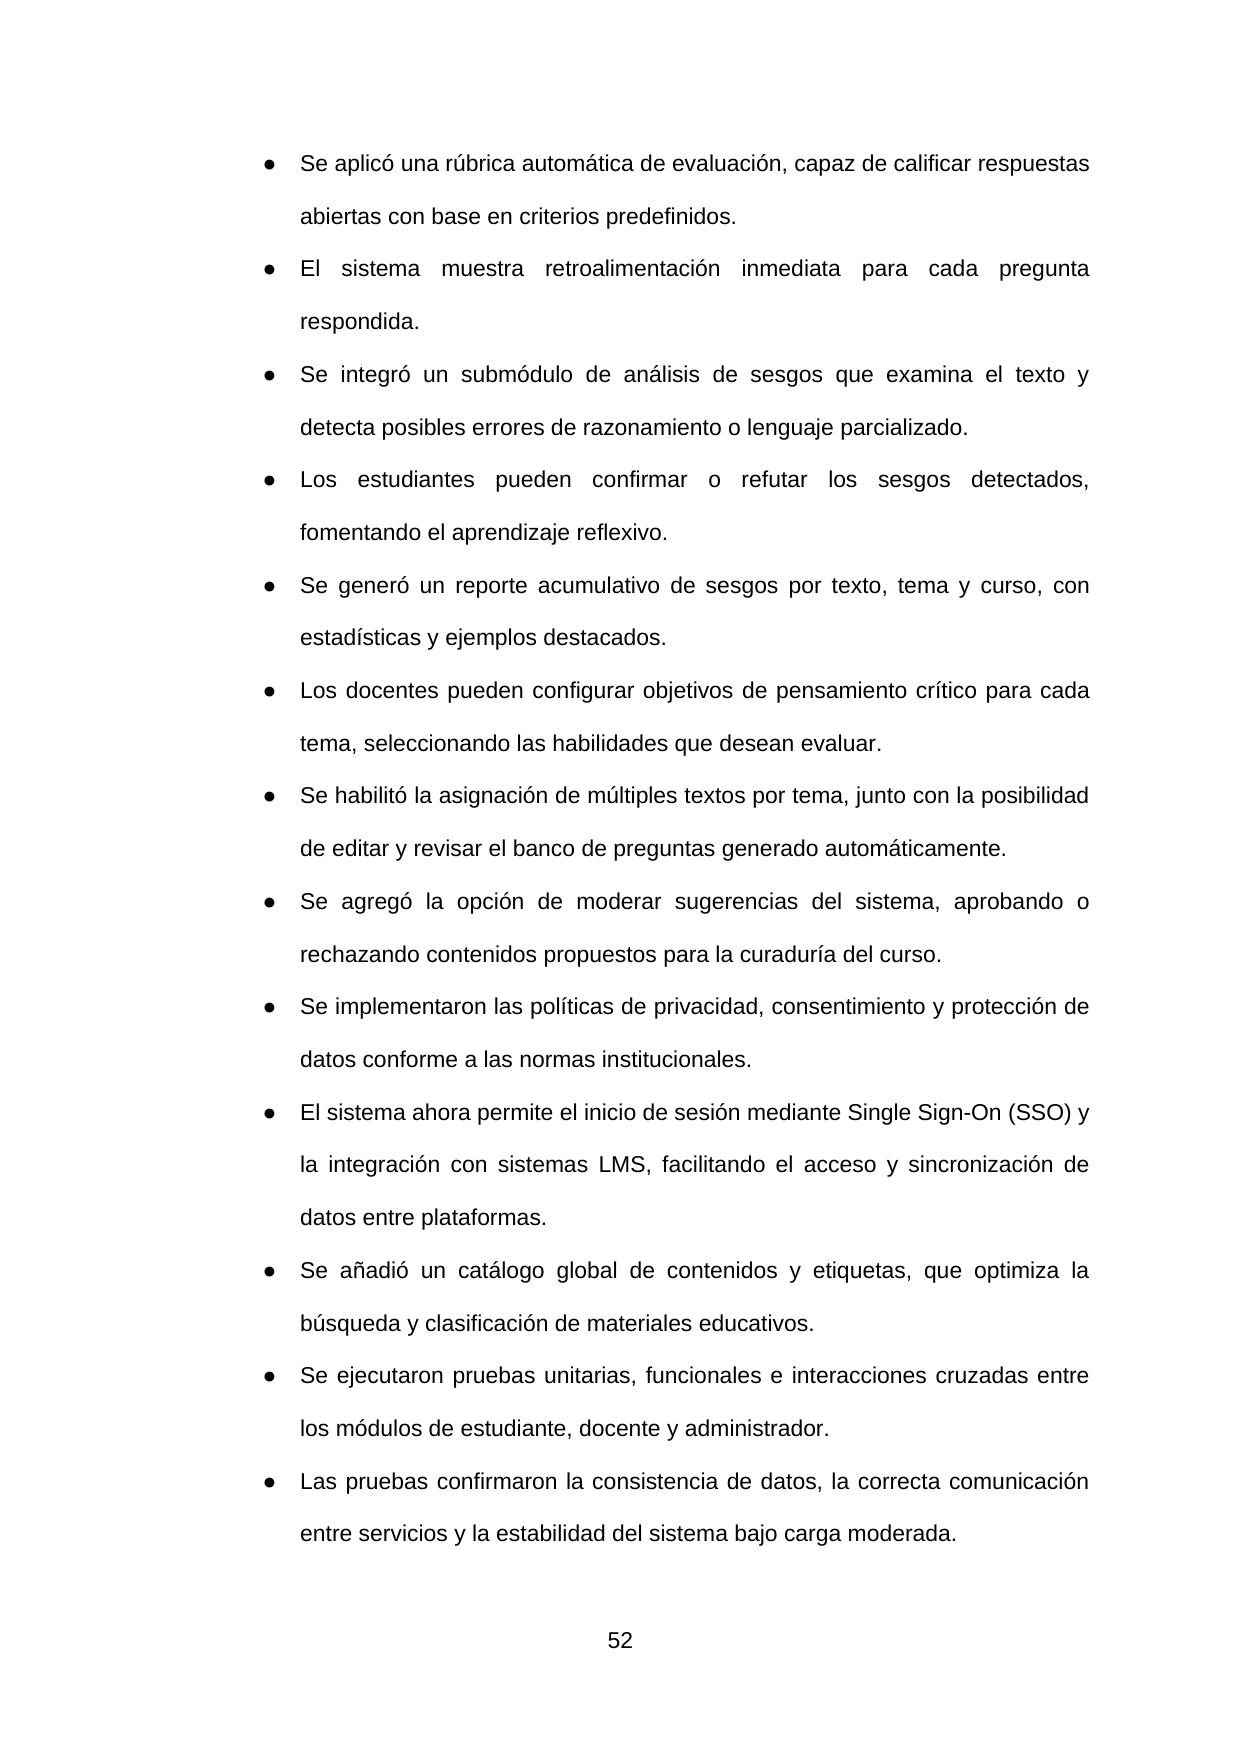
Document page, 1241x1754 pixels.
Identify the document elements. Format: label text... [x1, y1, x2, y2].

list Las pruebas confirmaron la consistencia de datos, la correcta comunicación entre servicios y la estabilidad del sistema bajo carga moderada. [262, 1468, 1090, 1547]
list Se añadió un catálogo global de contenidos y etiquetas, que optimiza la búsqueda y clasificación de materiales educativos. [262, 1257, 1090, 1336]
list El sistema ahora permite el inicio de sesión mediante Single Sign-On (SSO) y la integración con sistemas LMS, facilitando el acceso y sincronización de datos entre plataformas. [262, 1099, 1090, 1231]
list Se aplicó una rúbrica automática de evaluación, capaz de calificar respuestas abiertas con base en criterios predefinidos. [262, 150, 1090, 229]
list Se integró un submódulo de análisis de sesgos que examina el texto y detecta posibles errores de razonamiento o lenguaje parcializado. [262, 361, 1090, 440]
list Se habilitó la asignación de múltiples textos por tema, junto con la posibilidad de editar y revisar el banco de preguntas generado automáticamente. [262, 782, 1090, 862]
list Los estudiantes pueden confirmar o refutar los sesgos detectados, fomentando el aprendizaje reflexivo. [262, 466, 1090, 545]
list Se generó un reporte acumulativo de sesgos por texto, tema y curso, con estadísticas y ejemplos destacados. [262, 572, 1090, 651]
list Se ejecutaron pruebas unitarias, funcionales e interacciones cruzadas entre los módulos de estudiante, docente y administrador. [262, 1362, 1090, 1441]
list Los docentes pueden configurar objetivos de pensamiento crítico para cada tema, seleccionando las habilidades que desean evaluar. [262, 677, 1090, 756]
list El sistema muestra retroalimentación inmediata para cada pregunta respondida. [262, 255, 1090, 334]
list Se agregó la opción de moderar sugerencias del sistema, aprobando o rechazando contenidos propuestos para la curaduría del curso. [262, 888, 1090, 967]
list Se implementaron las políticas de privacidad, consentimiento y protección de datos conforme a las normas institucionales. [262, 993, 1090, 1072]
